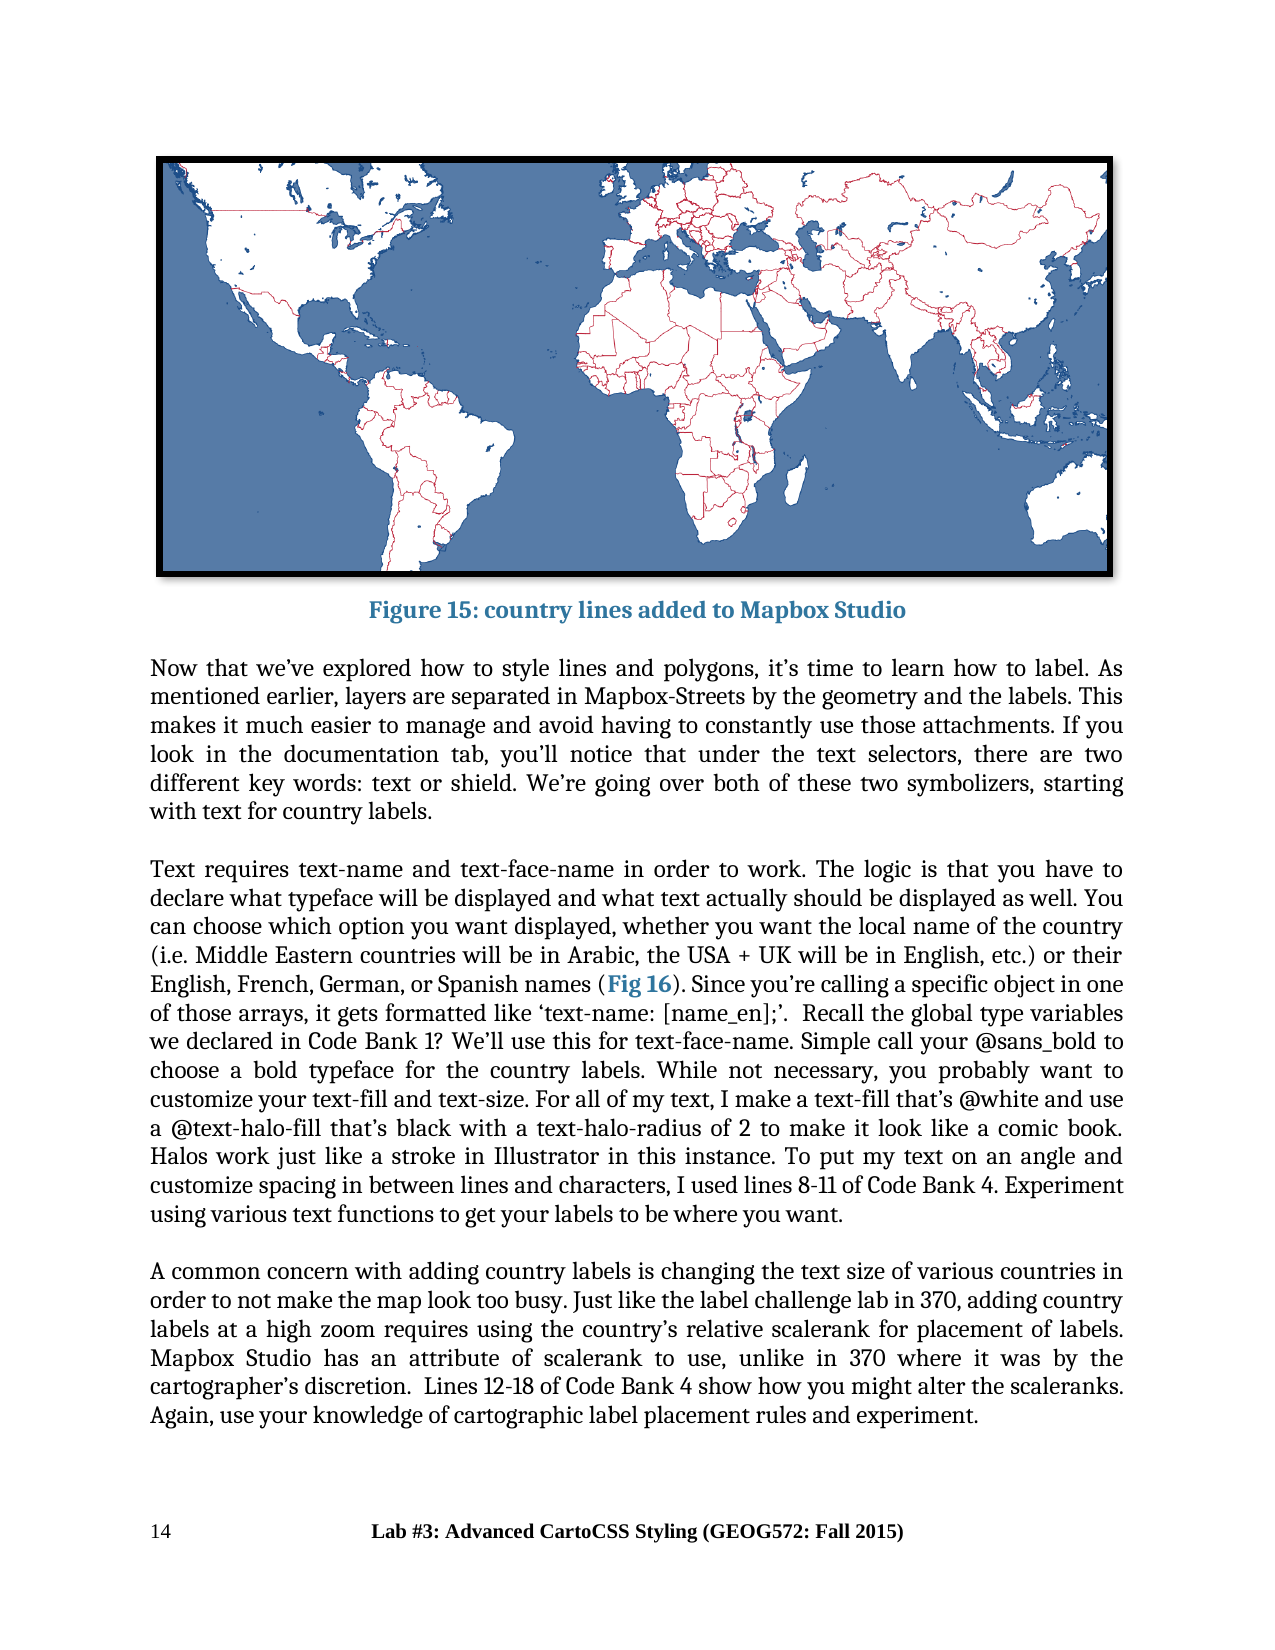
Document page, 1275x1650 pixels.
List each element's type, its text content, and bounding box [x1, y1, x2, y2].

text Now that we’ve explored how to style lines and polygons, it’s time to learn how to label. As mentioned earlier, layers are separated in Mapbox-Streets by the geometry and the labels. This makes it much easier to manage and avoid having to constantly use those attachments. If you look in the documentation tab, you’ll notice that under the text selectors, there are two different key words: text or shield. We’re going over both of these two symbolizers, starting with text for country labels. [150, 653, 1125, 826]
text Text requires text-name and text-face-name in order to work. The logic is that you have to declare what typeface will be displayed and what text actually should be displayed as well. You can choose which option you want displayed, whether you want the local name of the country (i.e. Middle Eastern countries will be in Arabic, the USA + UK will be in English, etc.) or their English, French, German, or Spanish names (Fig 16). Since you’re calling a specific object in one of those arrays, it gets formatted like ‘text-name: [name_en];’. Recall the global type variables we declared in Code Bank 1? We’ll use this for text-face-name. Simple call your @sans_bold to choose a bold typeface for the country labels. While not necessary, you probably want to customize your text-fill and text-size. For all of my text, I make a text-fill that’s @white and use a @text-halo-fill that’s black with a text-halo-radius of 2 to make it look like a comic book. Halos work just like a stroke in Illustrator in this instance. To put my text on an angle and customize spacing in between lines and characters, I used lines 8-11 of Code Bank 4. Experiment using various text functions to get your labels to be where you want. [150, 855, 1125, 1228]
text Figure 15: country lines added to Mapbox Studio [150, 596, 1125, 625]
text A common concern with adding country labels is changing the text size of various countries in order to not make the map look too busy. Just like the label challenge lab in 370, adding country labels at a high zoom requires using the country’s relative scalerank for placement of labels. Mapbox Studio has an attribute of scalerank to use, unlike in 370 where it was by the cartographer’s discretion. Lines 12-18 of Code Bank 4 show how you might alter the scaleranks. Again, use your knowledge of cartographic label placement rules and experiment. [150, 1257, 1125, 1430]
picture [163, 163, 1107, 571]
